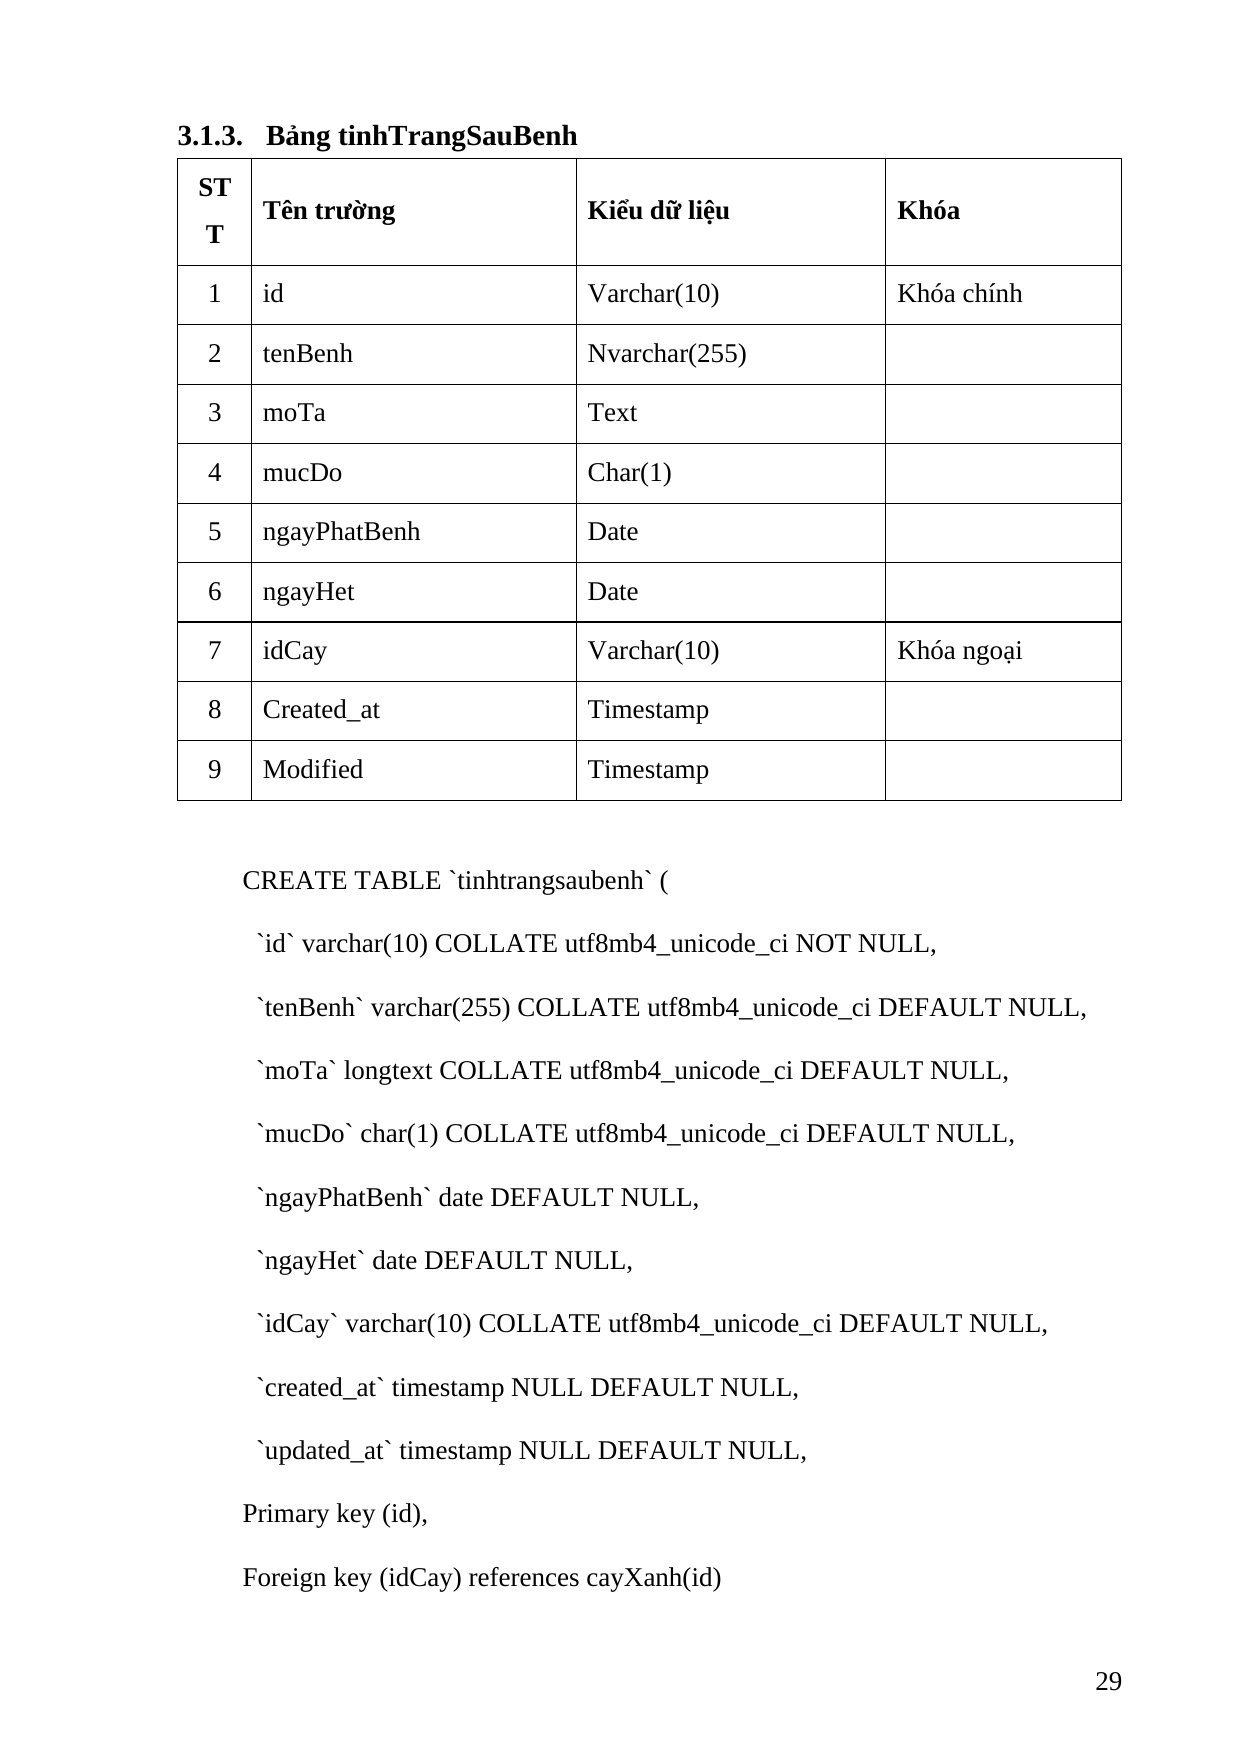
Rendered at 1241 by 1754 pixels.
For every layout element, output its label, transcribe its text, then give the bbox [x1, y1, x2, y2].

text `moTa` longtext COLLATE utf8mb4_unicode_ci DEFAULT NULL, [177, 1054, 1122, 1085]
table_cell 2 [178, 325, 251, 383]
table_cell Timestamp [577, 741, 885, 800]
text `ngayHet` date DEFAULT NULL, [177, 1244, 1122, 1275]
table_header Kiểu dữ liệu [577, 159, 885, 264]
table_cell 7 [178, 623, 251, 681]
table_cell idCay [252, 623, 576, 681]
table_cell 9 [178, 741, 251, 800]
table_cell [886, 504, 1121, 562]
table_cell [886, 682, 1121, 740]
table_cell [886, 563, 1121, 621]
table_cell [886, 325, 1121, 383]
table_cell Char(1) [577, 444, 885, 502]
table_cell tenBenh [252, 325, 576, 383]
table_cell ngayHet [252, 563, 576, 621]
text CREATE TABLE `tinhtrangsaubenh` ( [177, 864, 1122, 895]
table_header STT [178, 159, 251, 264]
table_cell Date [577, 504, 885, 562]
table_cell 5 [178, 504, 251, 562]
table_cell Text [577, 385, 885, 443]
table_cell 3 [178, 385, 251, 443]
table_cell Date [577, 563, 885, 621]
table_cell ngayPhatBenh [252, 504, 576, 562]
table_cell Created_at [252, 682, 576, 740]
table_cell Khóa chính [886, 266, 1121, 324]
table_cell Modified [252, 741, 576, 800]
text `mucDo` char(1) COLLATE utf8mb4_unicode_ci DEFAULT NULL, [177, 1117, 1122, 1149]
table_cell 4 [178, 444, 251, 502]
table_header Khóa [886, 159, 1121, 264]
table_cell id [252, 266, 576, 324]
table_header Tên trường [252, 159, 576, 264]
text `ngayPhatBenh` date DEFAULT NULL, [177, 1181, 1122, 1212]
text `created_at` timestamp NULL DEFAULT NULL, [177, 1371, 1122, 1402]
text `tenBenh` varchar(255) COLLATE utf8mb4_unicode_ci DEFAULT NULL, [177, 991, 1122, 1022]
text `idCay` varchar(10) COLLATE utf8mb4_unicode_ci DEFAULT NULL, [177, 1307, 1122, 1339]
table_cell mucDo [252, 444, 576, 502]
table_cell 6 [178, 563, 251, 621]
text Primary key (id), [177, 1497, 1122, 1529]
table_cell Timestamp [577, 682, 885, 740]
text `updated_at` timestamp NULL DEFAULT NULL, [177, 1434, 1122, 1465]
table_cell Nvarchar(255) [577, 325, 885, 383]
text Bảng tinhTrangSauBenh [177, 118, 1122, 152]
table_cell Varchar(10) [577, 623, 885, 681]
text Foreign key (idCay) references cayXanh(id) [177, 1561, 1122, 1592]
table_cell Varchar(10) [577, 266, 885, 324]
table_cell 1 [178, 266, 251, 324]
table_cell [886, 444, 1121, 502]
table_cell moTa [252, 385, 576, 443]
table_cell [886, 741, 1121, 800]
text `id` varchar(10) COLLATE utf8mb4_unicode_ci NOT NULL, [177, 927, 1122, 959]
table_cell [886, 385, 1121, 443]
table_cell 8 [178, 682, 251, 740]
table_cell Khóa ngoại [886, 623, 1121, 681]
